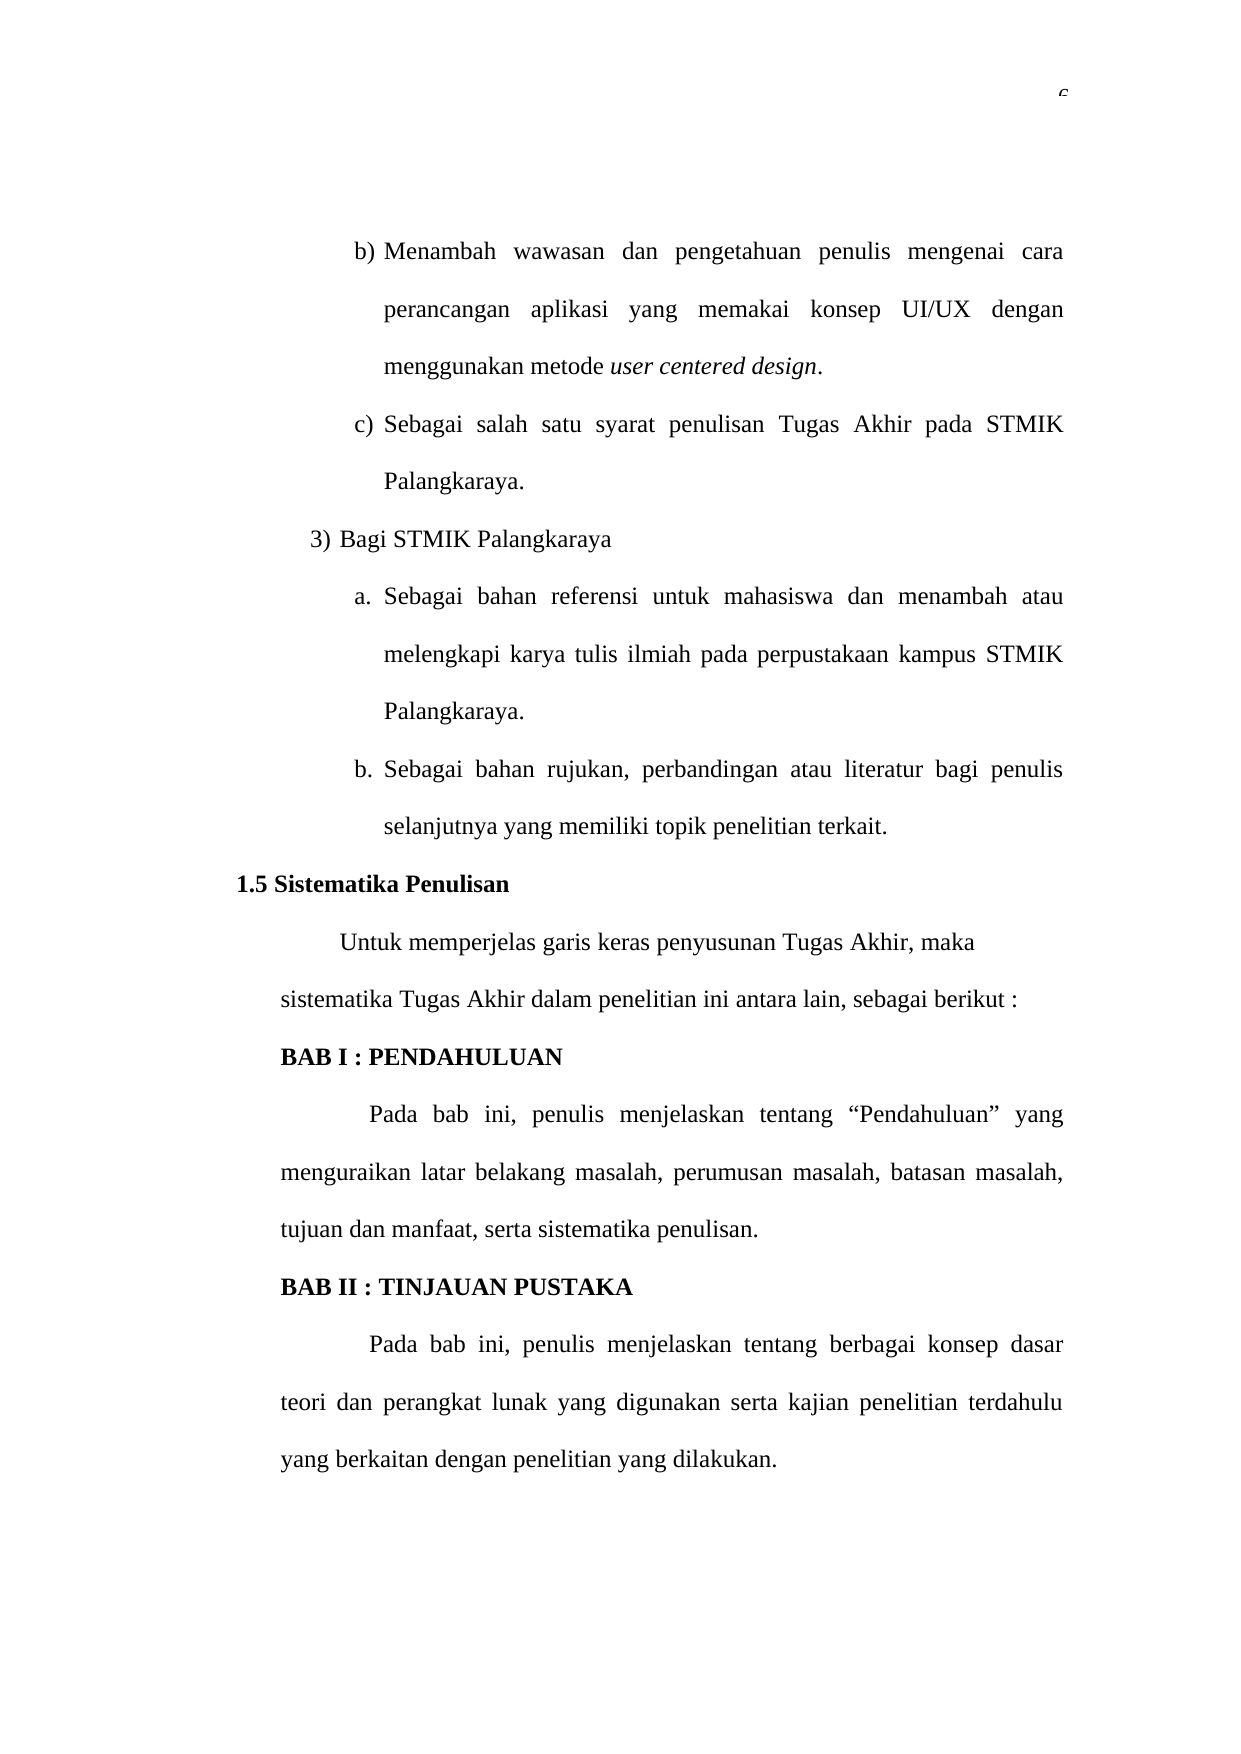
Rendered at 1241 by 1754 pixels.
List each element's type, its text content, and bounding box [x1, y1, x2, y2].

list Bagi STMIK Palangkaraya [310, 524, 1090, 553]
list Menambah wawasan dan pengetahuan penulis mengenai cara perancangan aplikasi yang memakai konsep UI/UX dengan menggunakan metode user centered design. [354, 236, 1064, 380]
text Pada bab ini, penulis menjelaskan tentang berbagai konsep dasar teori dan perangkat lunak yang digunakan serta kajian penelitian terdahulu yang berkaitan dengan penelitian yang dilakukan. [280, 1329, 1064, 1473]
text BAB II : TINJAUAN PUSTAKA [280, 1272, 1090, 1300]
subtitle 1.5 Sistematika Penulisan [236, 869, 1090, 898]
list Sebagai bahan referensi untuk mahasiswa dan menambah atau melengkapi karya tulis ilmiah pada perpustakaan kampus STMIK Palangkaraya. [354, 581, 1064, 725]
text Untuk memperjelas garis keras penyusunan Tugas Akhir, maka sistematika Tugas Akhir dalam penelitian ini antara lain, sebagai berikut : BAB I : PENDAHULUAN [280, 927, 1064, 1070]
list Sebagai salah satu syarat penulisan Tugas Akhir pada STMIK Palangkaraya. [354, 409, 1064, 495]
text Pada bab ini, penulis menjelaskan tentang “Pendahuluan” yang menguraikan latar belakang masalah, perumusan masalah, batasan masalah, tujuan dan manfaat, serta sistematika penulisan. [280, 1099, 1064, 1243]
list Sebagai bahan rujukan, perbandingan atau literatur bagi penulis selanjutnya yang memiliki topik penelitian terkait. [354, 754, 1064, 840]
